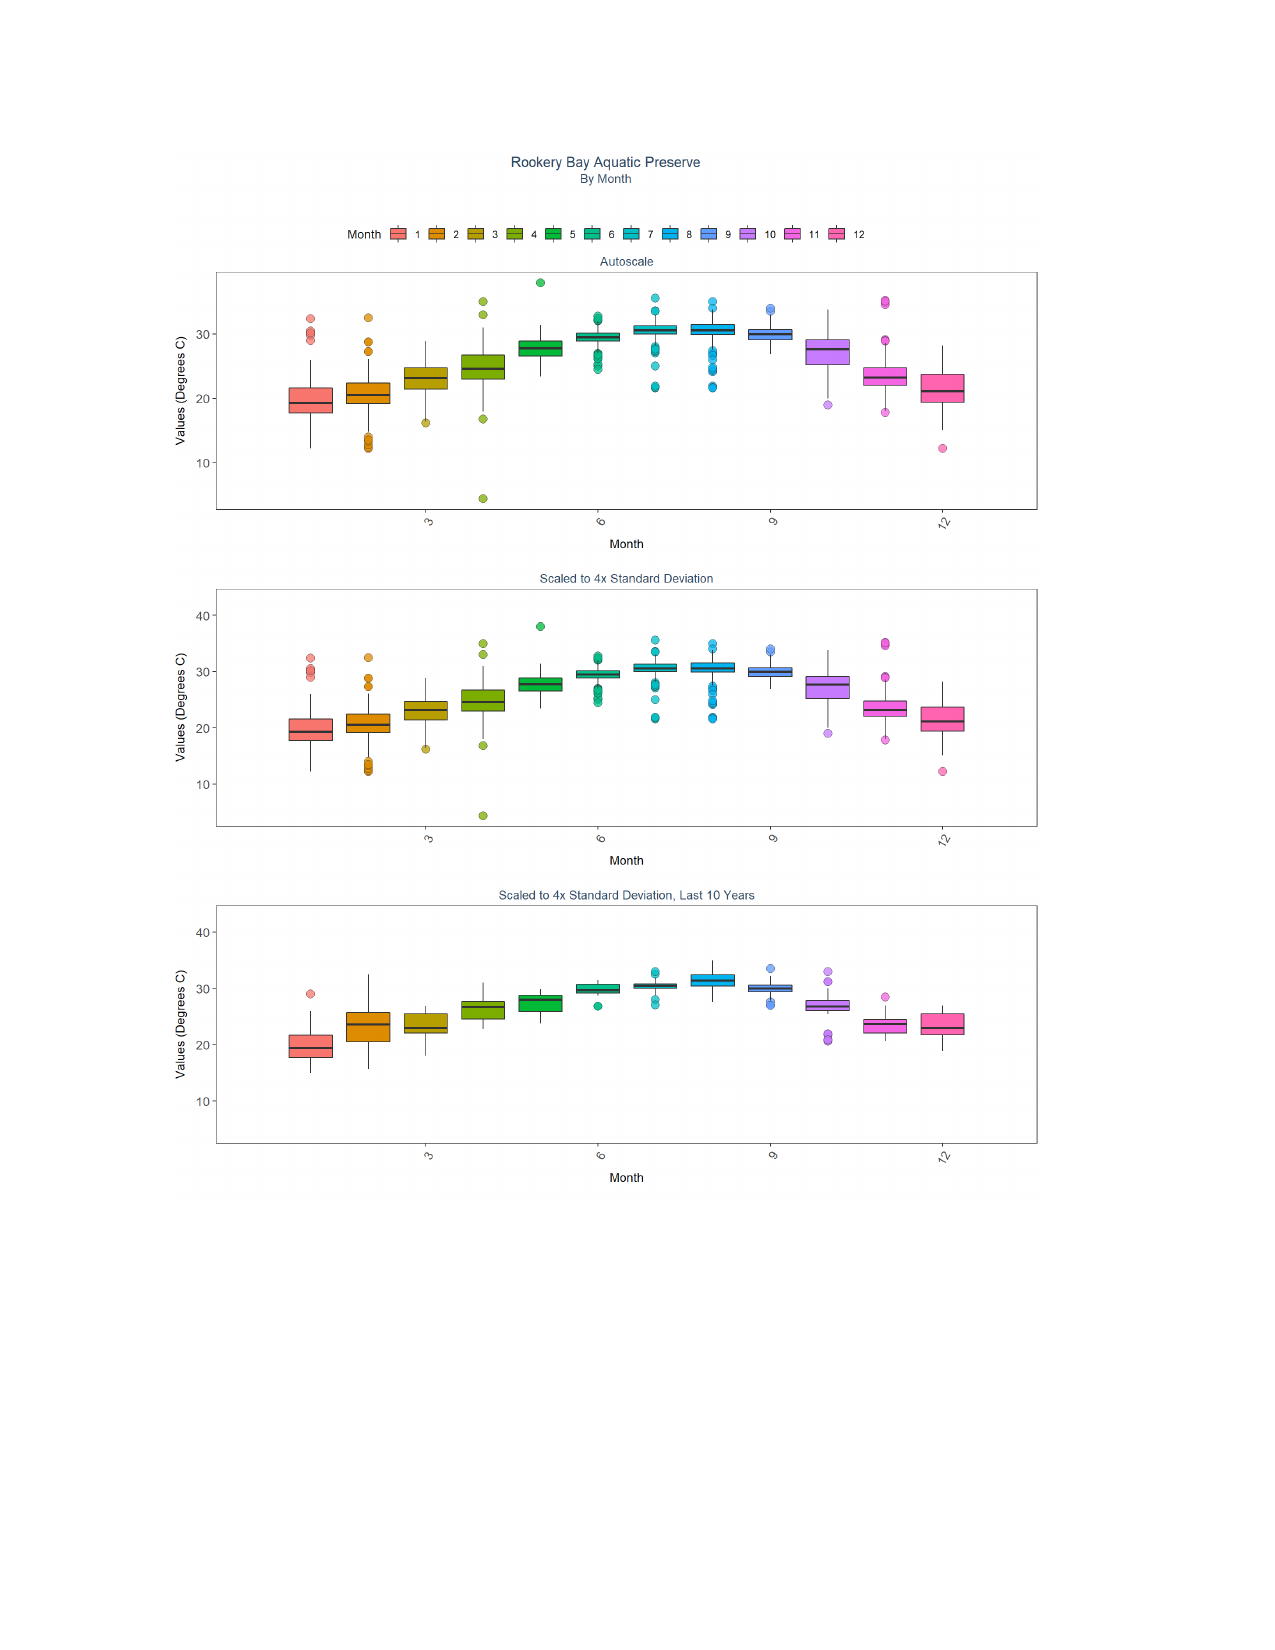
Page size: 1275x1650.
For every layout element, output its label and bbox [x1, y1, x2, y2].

picture [168, 150, 1044, 1200]
